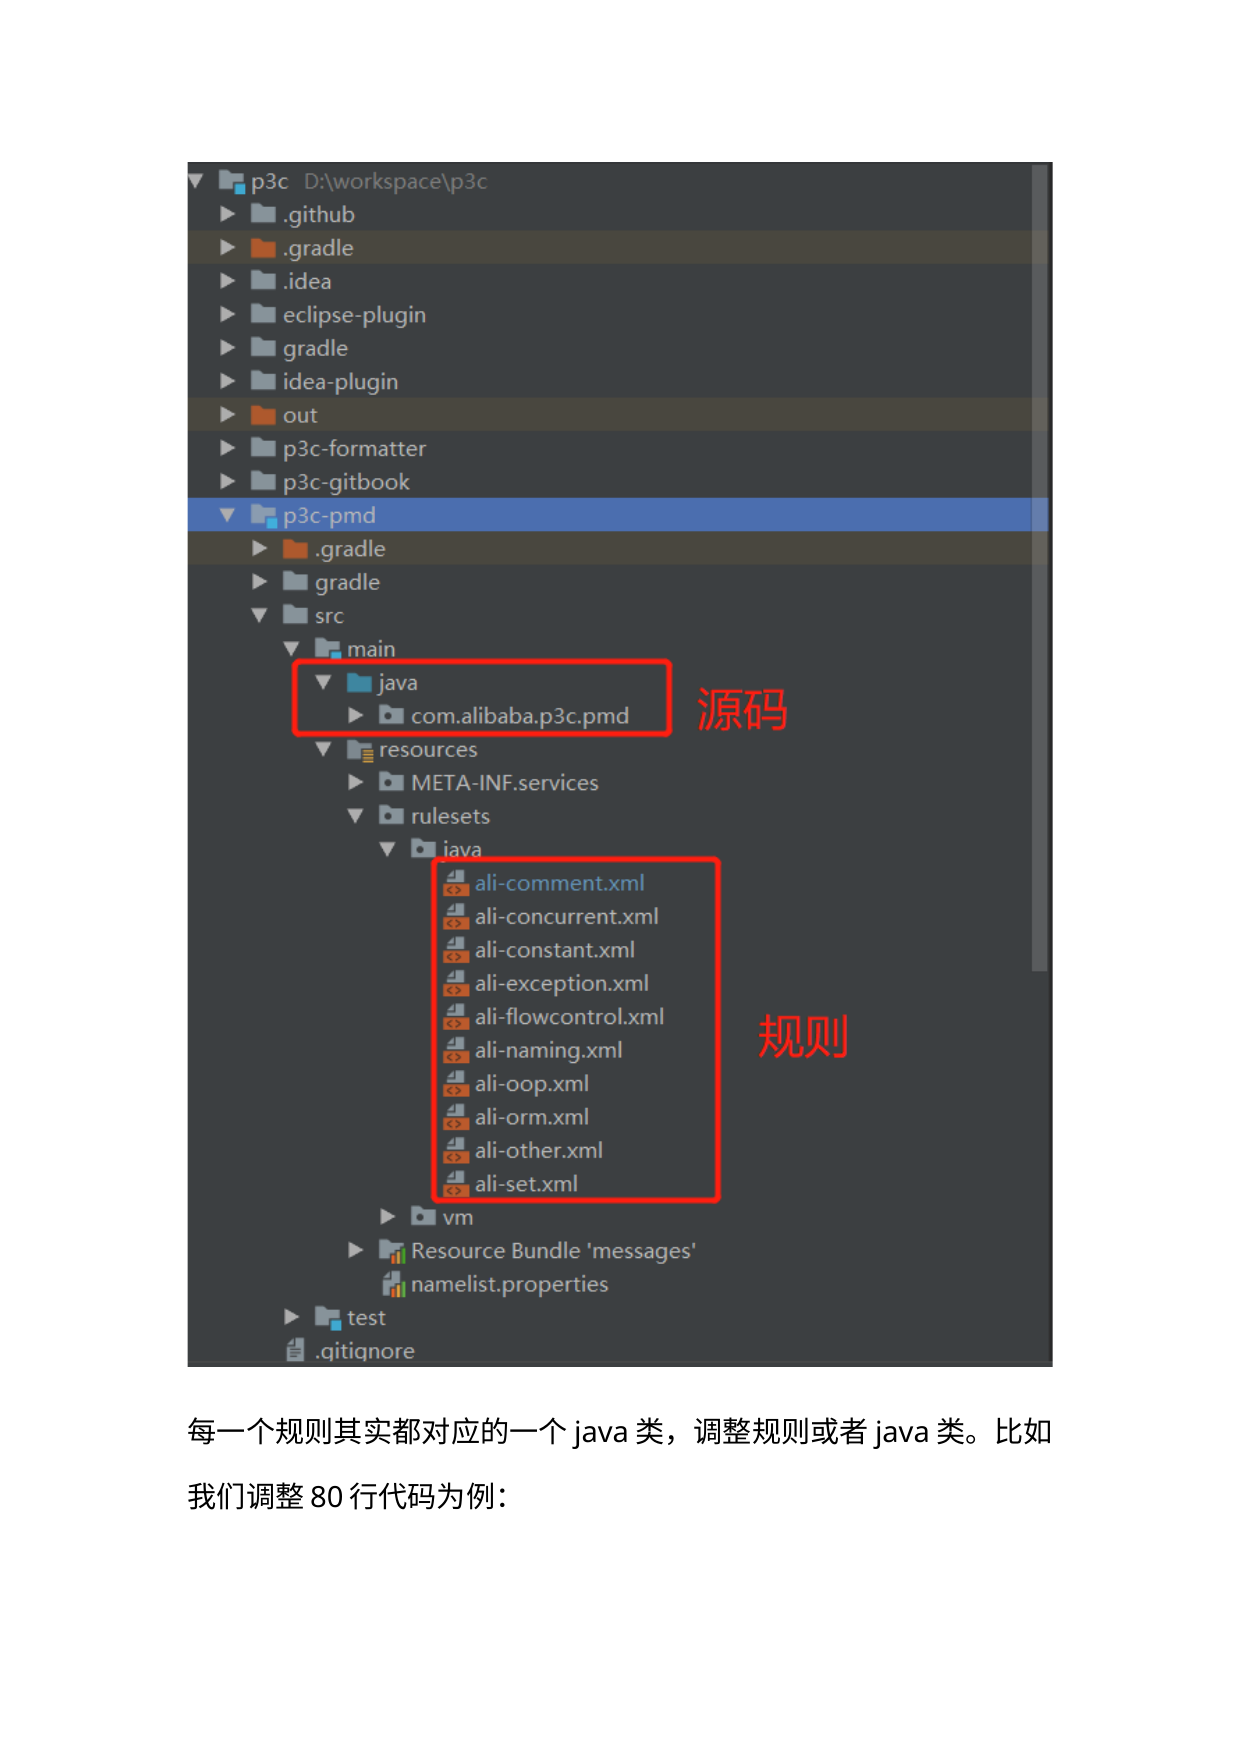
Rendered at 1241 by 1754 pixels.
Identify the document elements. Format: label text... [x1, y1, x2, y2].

text 每一个规则其实都对应的一个java类，调整规则或者java类。比如我们调整80行代码为例： [187, 1397, 1053, 1527]
picture [187, 162, 1053, 1367]
